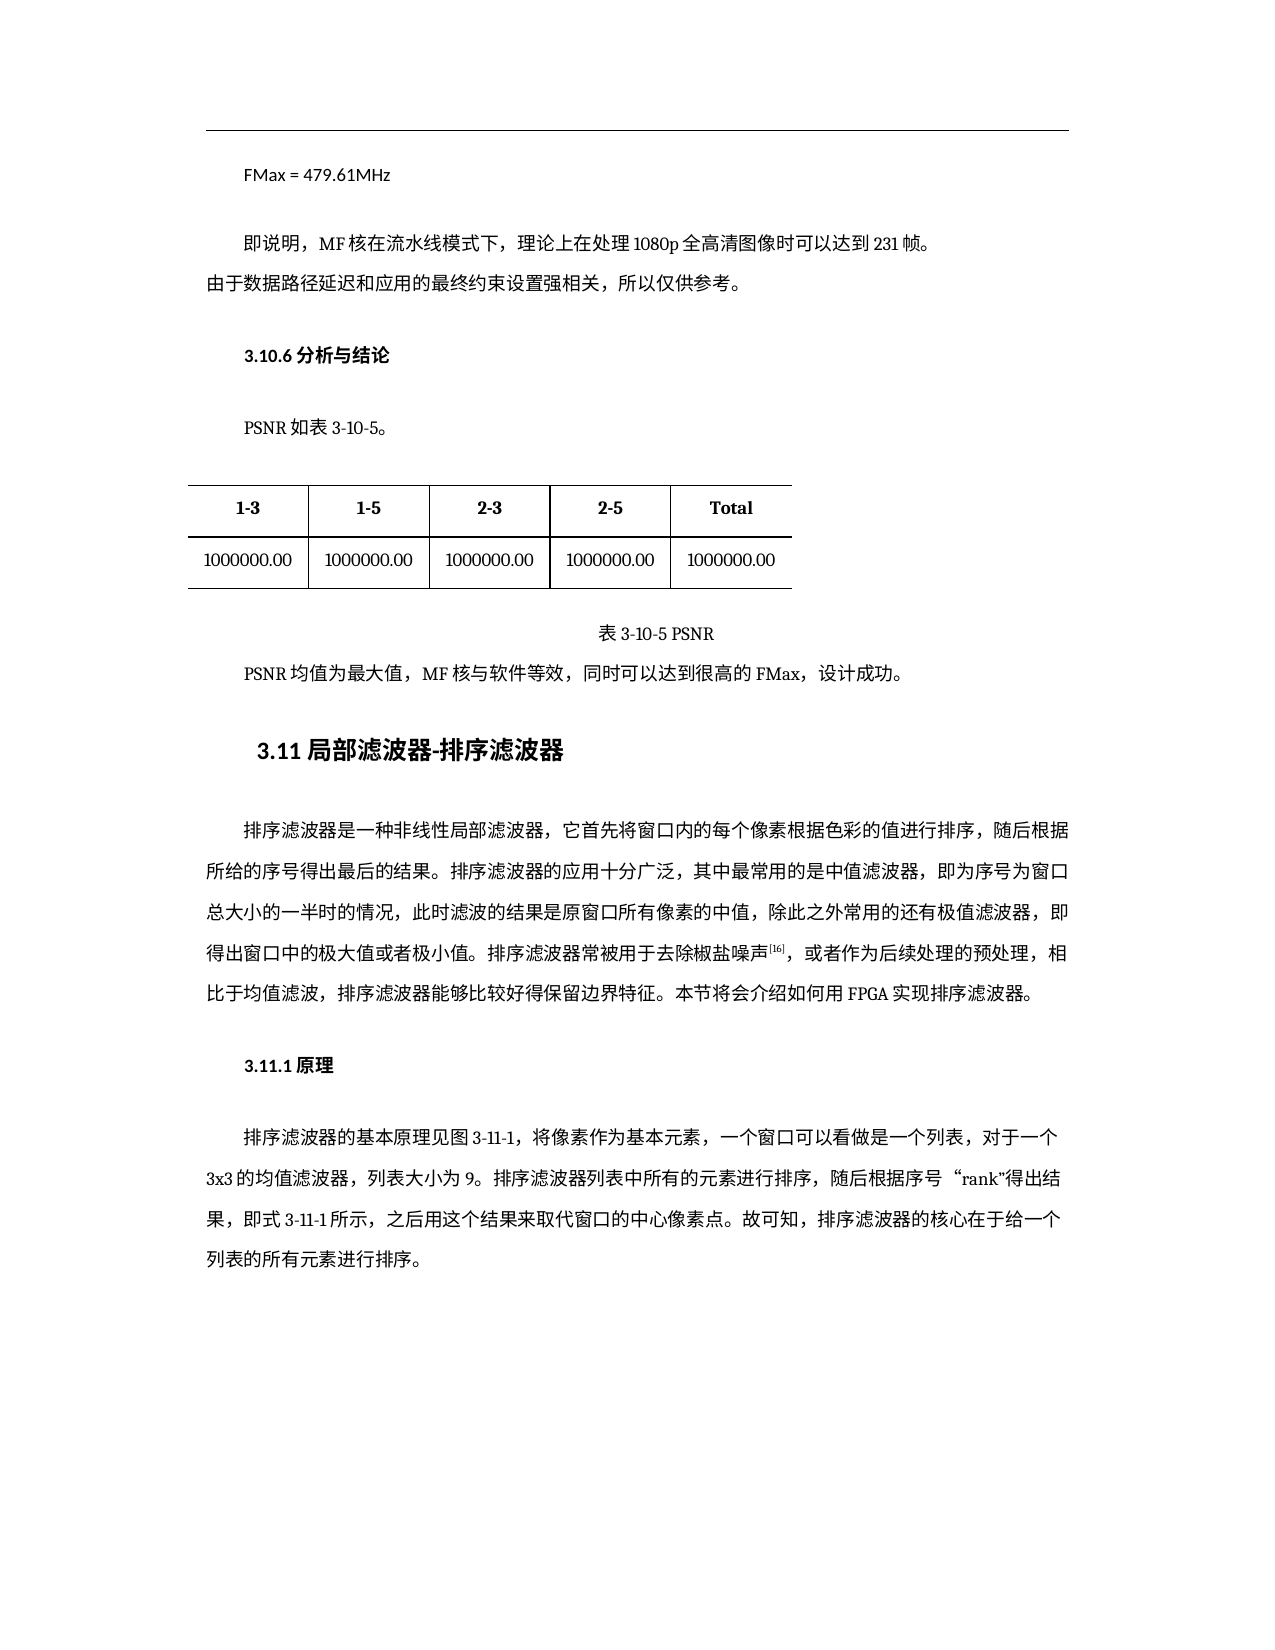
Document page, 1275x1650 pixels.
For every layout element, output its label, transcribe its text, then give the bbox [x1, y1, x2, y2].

subtitle 3.10.6 分析与结论 [206, 341, 1069, 368]
text 即说明，MF核在流水线模式下，理论上在处理1080p全高清图像时可以达到231帧。 由于数据路径延迟和应用的最终约束设置强相关，所以仅供参考。 [206, 228, 1069, 296]
table_cell 1000000.00 [671, 538, 792, 588]
subtitle 3.11 局部滤波器-排序滤波器 [206, 730, 1069, 767]
table_cell 1000000.00 [430, 538, 549, 588]
text 表3-10-5 PSNR [206, 620, 1069, 646]
text PSNR均值为最大值，MF核与软件等效，同时可以达到很高的FMax，设计成功。 [206, 658, 1069, 686]
table_cell 1000000.00 [551, 538, 670, 588]
table_cell 1000000.00 [309, 538, 429, 588]
text 排序滤波器的基本原理见图3-11-1，将像素作为基本元素，一个窗口可以看做是一个列表，对于一个3x3的均值滤波器，列表大小为9。排序滤波器列表中所有的元素进行排序，随后根据序号“rank”得出结果，即式3-11-1所示，之后用这个结果来取代窗口的中心像素点。故可知，排序滤波器的核心在于给一个列表的所有元素进行排序。 [206, 1123, 1069, 1304]
subtitle 3.11.1 原理 [206, 1051, 1069, 1078]
text 排序滤波器是一种非线性局部滤波器，它首先将窗口内的每个像素根据色彩的值进行排序，随后根据所给的序号得出最后的结果。排序滤波器的应用十分广泛，其中最常用的是中值滤波器，即为序号为窗口总大小的一半时的情况，此时滤波的结果是原窗口所有像素的中值，除此之外常用的还有极值滤波器，即得出窗口中的极大值或者极小值。排序滤波器常被用于去除椒盐噪声[16]，或者作为后续处理的预处理，相比于均值滤波，排序滤波器能够比较好得保留边界特征。本节将会介绍如何用FPGA实现排序滤波器。 [206, 816, 1069, 1006]
text PSNR如表3-10-5。 [206, 413, 1069, 440]
table_header 1-5 [309, 486, 429, 536]
table_cell 1000000.00 [188, 538, 308, 588]
table_header 1-3 [188, 486, 308, 536]
table_header Total [671, 486, 792, 536]
table_header 2-5 [551, 486, 670, 536]
text FMax = 479.61MHz [206, 163, 1069, 186]
table_header 2-3 [430, 486, 549, 536]
